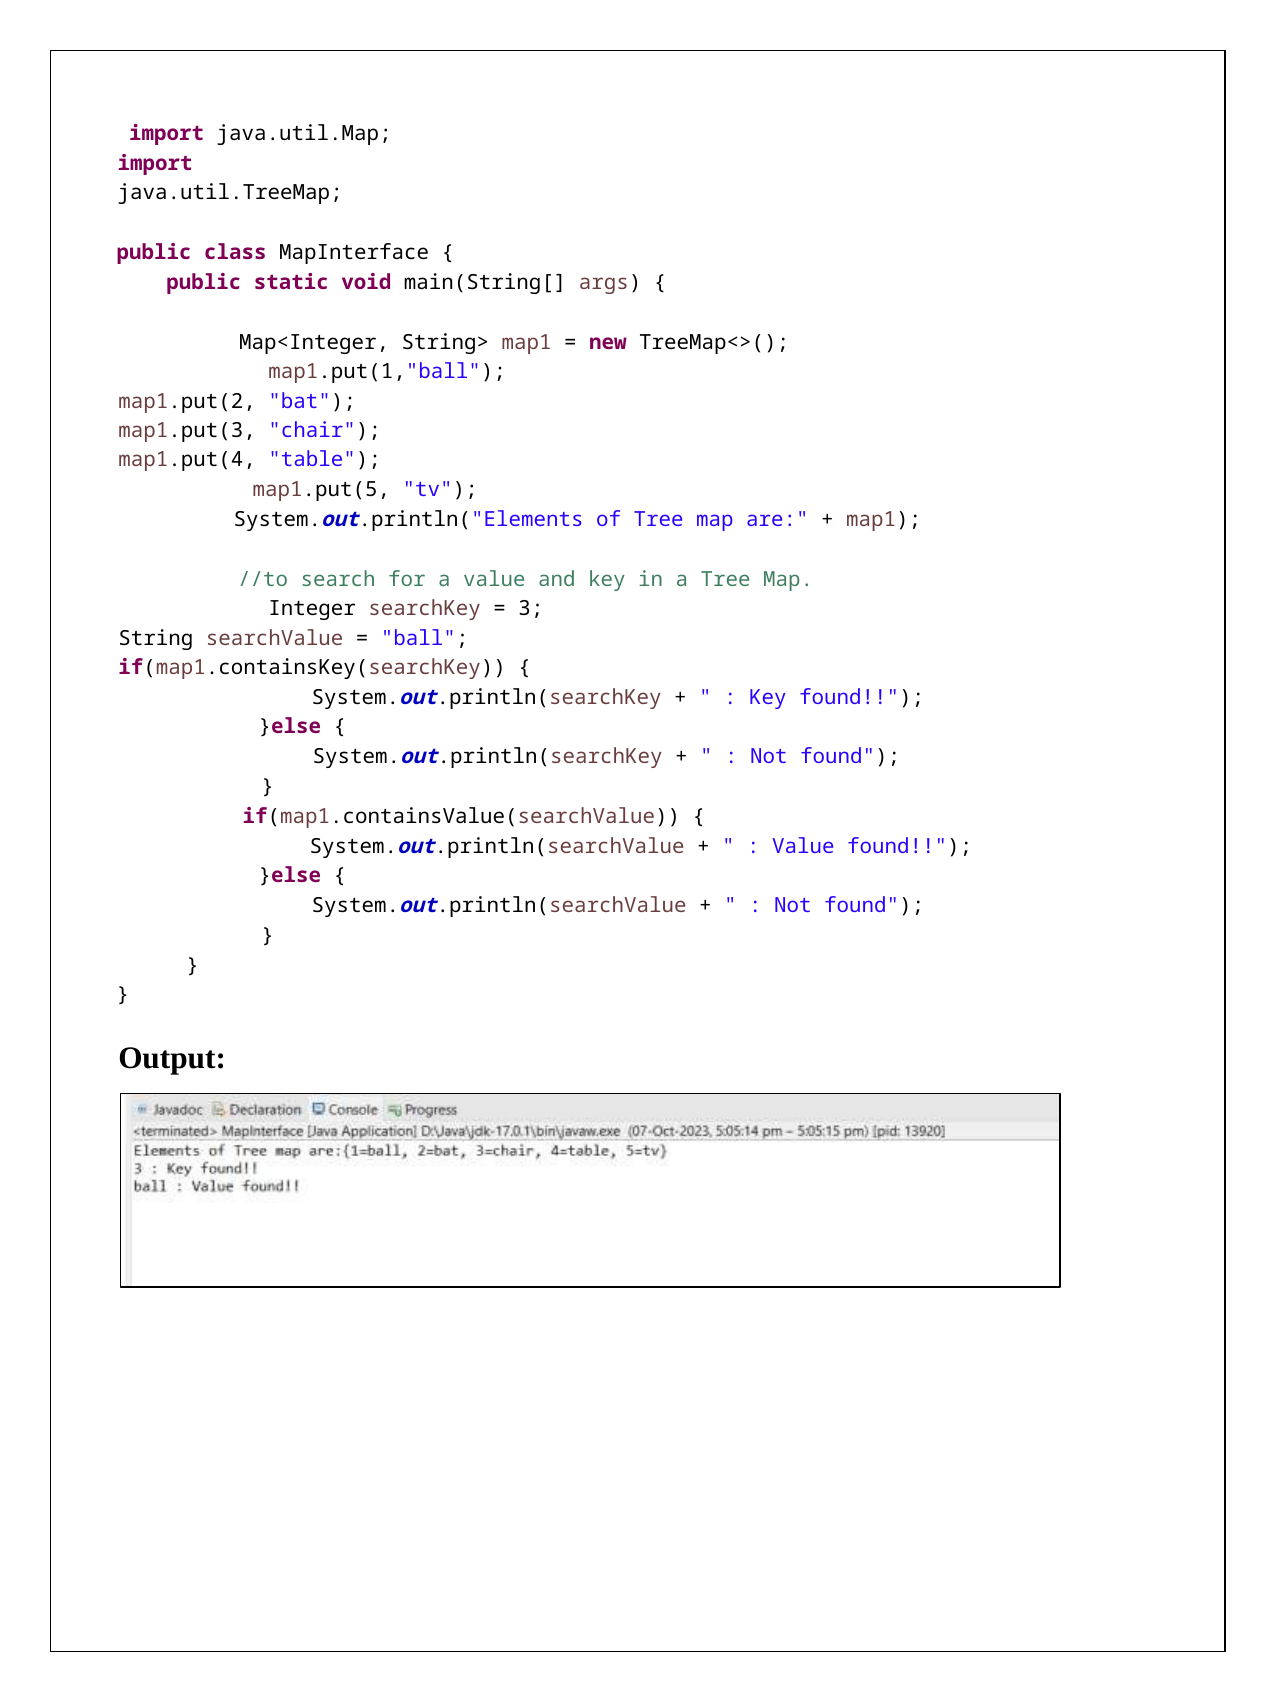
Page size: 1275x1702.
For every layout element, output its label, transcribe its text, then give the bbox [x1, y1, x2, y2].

text }else { [116, 861, 1170, 889]
text Map<Integer, String> map1 = new TreeMap<>(); [116, 327, 1170, 355]
text Integer searchKey = 3; String searchValue = "ball"; if(map1.containsKey(searchKey)) { [116, 593, 646, 681]
text import java.util.Map; import java.util.TreeMap; [116, 118, 404, 205]
text System.out.println(searchValue + " : Not found"); [116, 890, 1170, 919]
text System.out.println(searchKey + " : Key found!!"); [116, 682, 1170, 710]
text } [116, 920, 1170, 948]
text System.out.println("Elements of Tree map are:" + map1); [116, 504, 1170, 532]
text } [116, 950, 1170, 978]
text }else { [116, 712, 1170, 740]
text if(map1.containsValue(searchValue)) { [116, 801, 1170, 829]
text map1.put(1,"ball"); map1.put(2, "bat"); map1.put(3, "chair"); map1.put(4, "table"); [116, 357, 623, 473]
text map1.put(5, "tv"); [116, 474, 1170, 503]
picture [121, 1094, 1059, 1286]
text public class MapInterface { [116, 237, 1170, 265]
text //to search for a value and key in a Tree Map. [116, 564, 1170, 592]
text } [116, 979, 1170, 1008]
text System.out.println(searchKey + " : Not found"); [116, 741, 1170, 770]
text } [116, 771, 1170, 799]
text System.out.println(searchValue + " : Value found!!"); [116, 831, 1170, 859]
text public static void main(String[] args) { [116, 267, 1170, 295]
